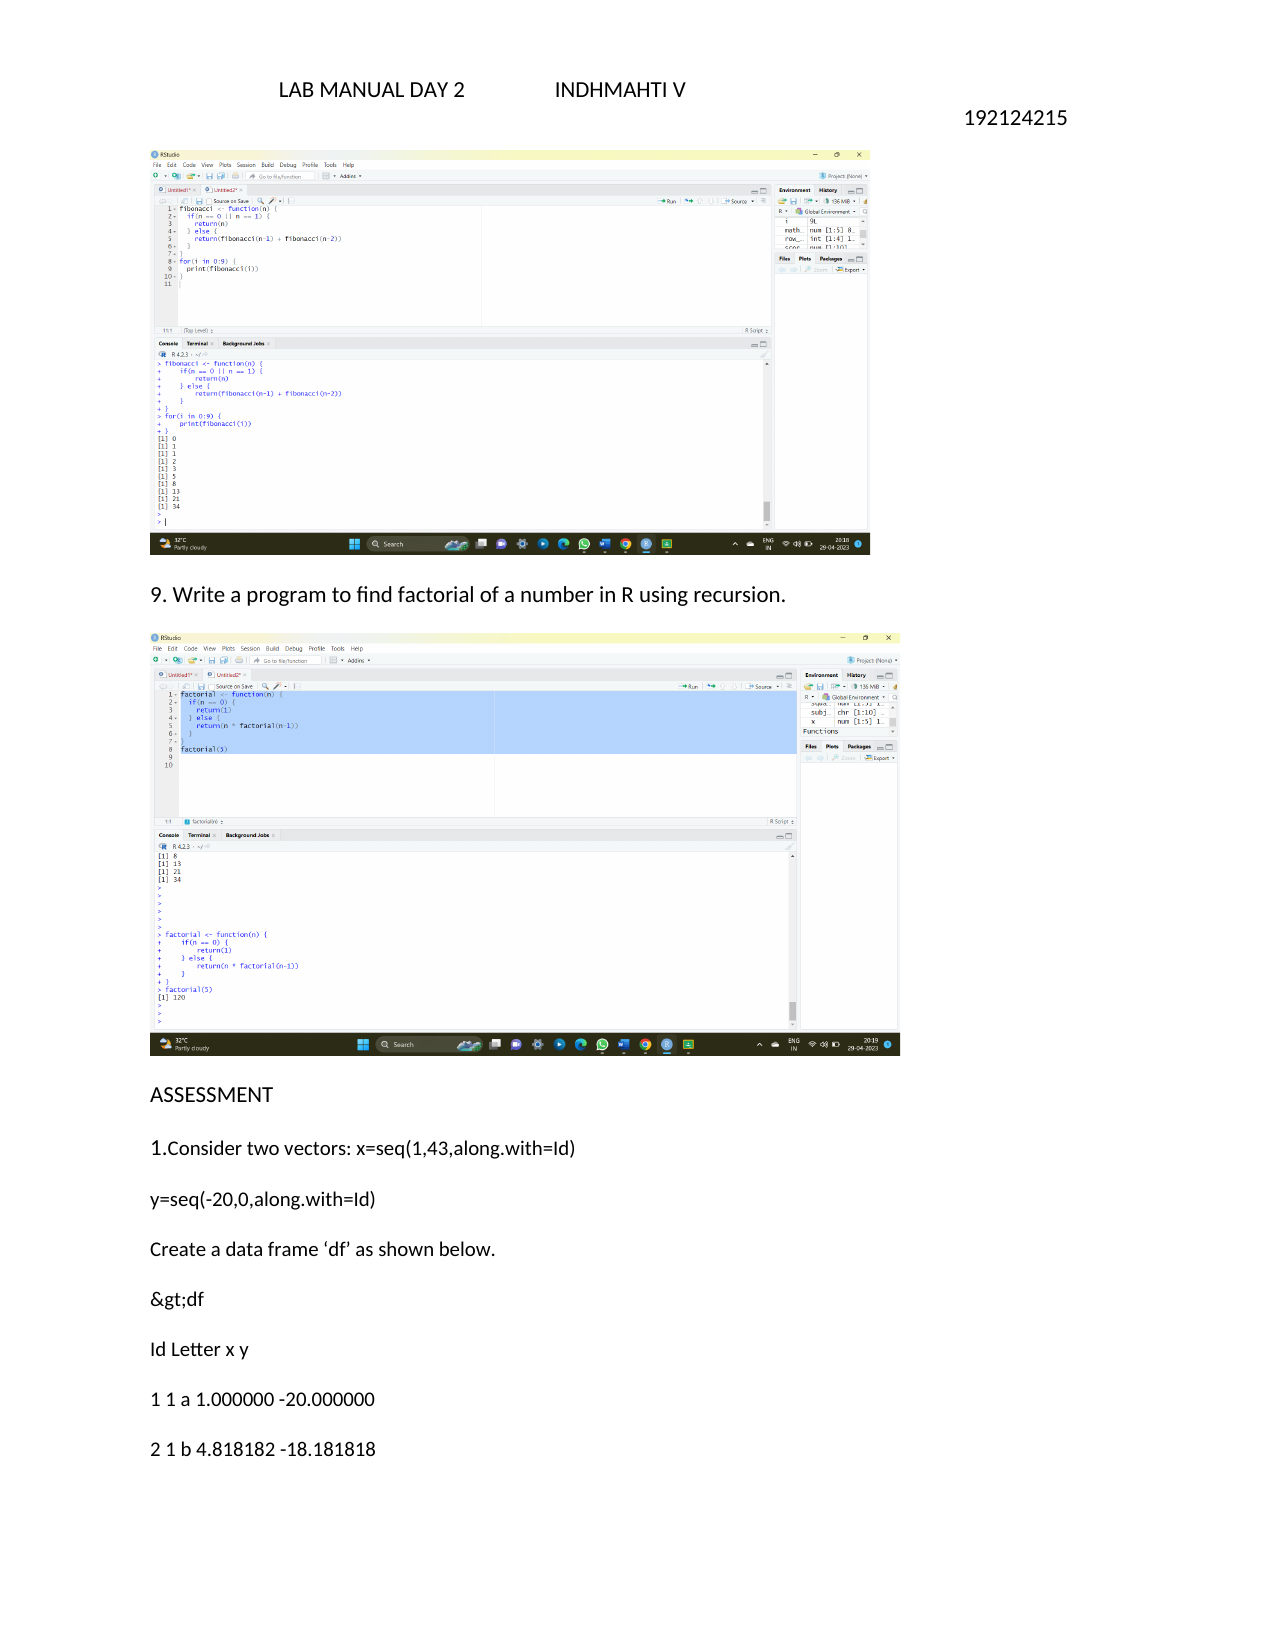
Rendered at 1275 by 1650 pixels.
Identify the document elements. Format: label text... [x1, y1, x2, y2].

text &gt;df [150, 1287, 1125, 1312]
text ASSESSMENT [150, 1081, 1125, 1108]
text Id Letter x y [150, 1337, 1125, 1362]
text 9. Write a program to find factorial of a number in R using recursion. [150, 580, 1125, 608]
text 2 1 b 4.818182 -18.181818 [150, 1437, 1125, 1462]
text 1 1 a 1.000000 -20.000000 [150, 1387, 1125, 1412]
text Create a data frame ‘df’ as shown below. [150, 1237, 1125, 1262]
picture [150, 633, 901, 1056]
picture [150, 150, 871, 555]
text y=seq(-20,0,along.with=Id) [150, 1187, 1125, 1212]
text 1.Consider two vectors: x=seq(1,43,along.with=Id) [150, 1133, 1125, 1162]
